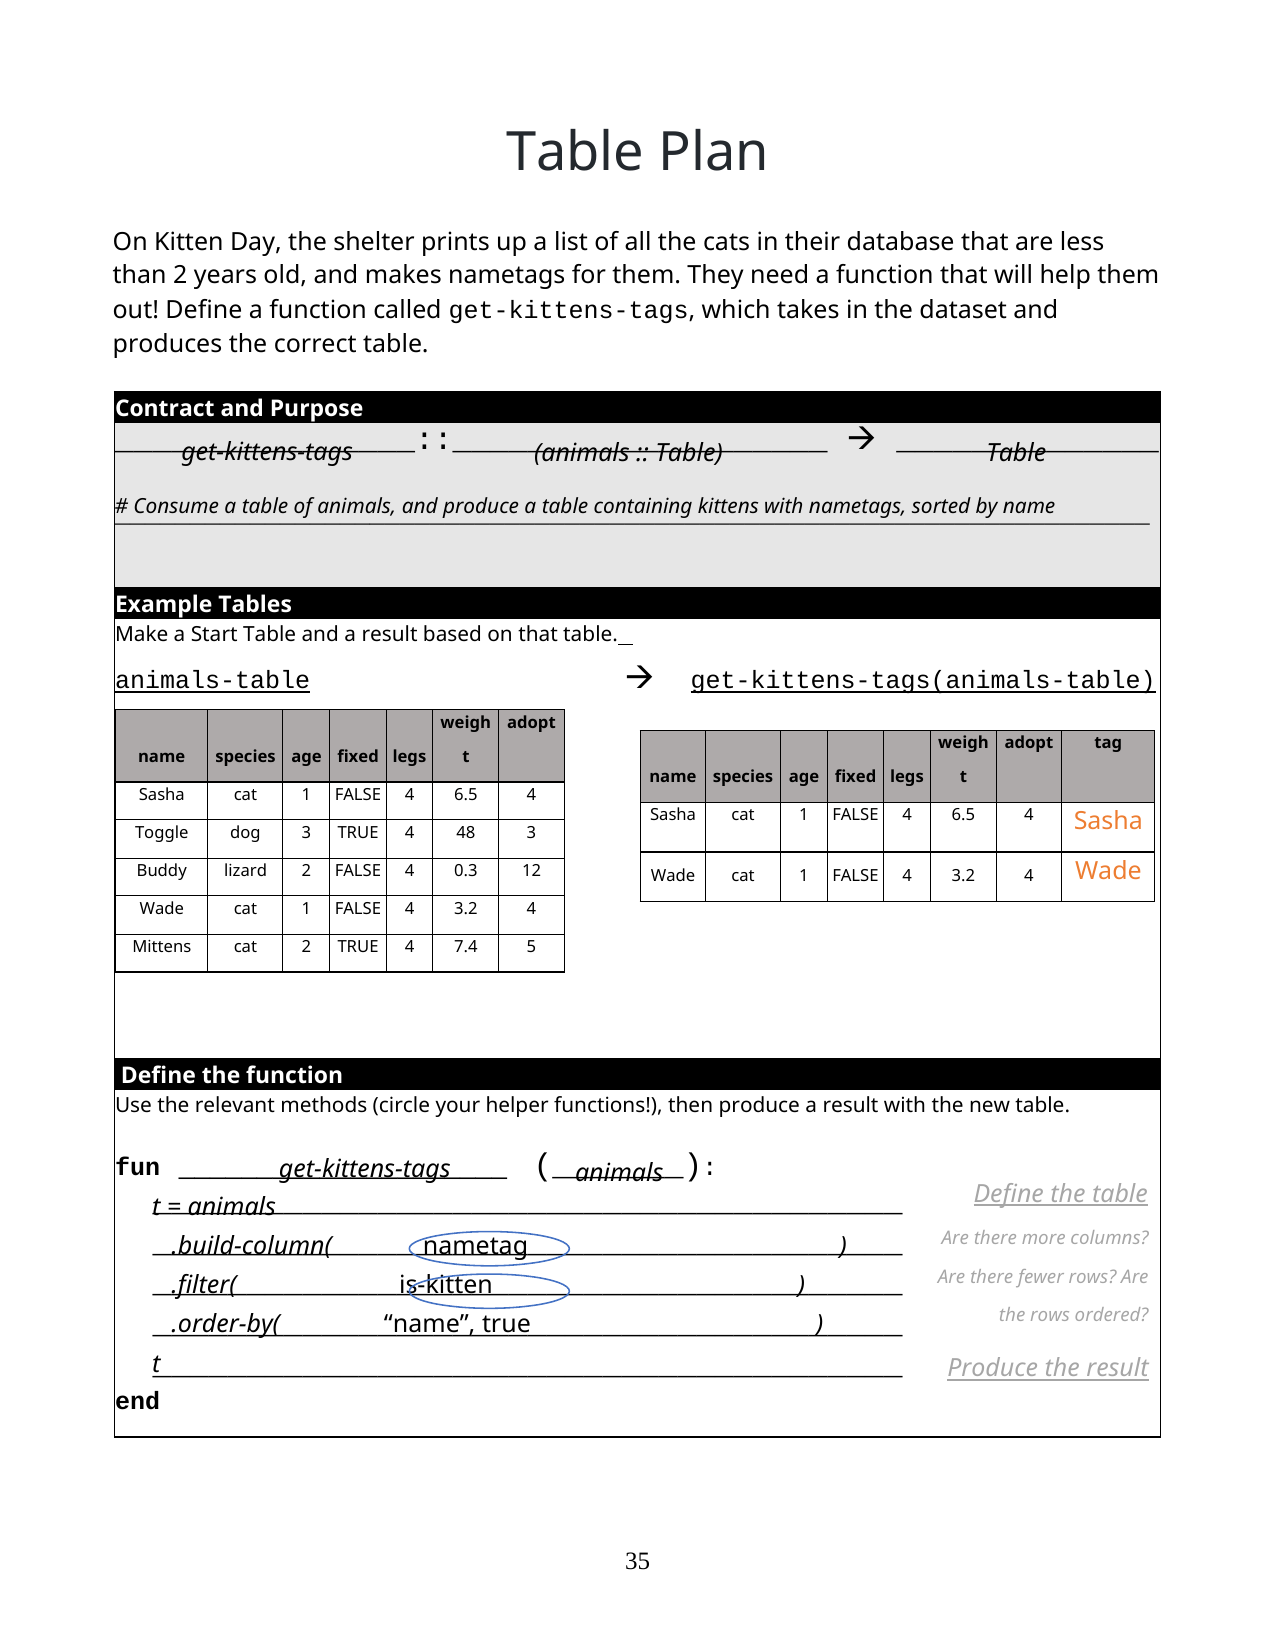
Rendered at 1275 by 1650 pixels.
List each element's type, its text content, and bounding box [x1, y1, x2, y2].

subtitle Table Plan [112, 112, 1162, 186]
table_cell Define the function Use the relevant methods (circle your helper functions!), then produce a result with the new table. fun _____________________ (_______): ________________________________________ ________________________________________ ________________________________________ ________________________________________ ________________________________________ end [115, 1090, 1160, 1436]
text On Kitten Day, the shelter prints up a list of all the cats in their database that are less than 2 years old, and makes nametags for them. They need a function that will help them out! Define a function called get-kittens-tags, which takes in the dataset and produces the correct table. [112, 223, 1162, 359]
table_cell Example Tables Make a Start Table and a result based on that table. animals-table get-kittens-tags(animals-table) [115, 619, 1160, 1058]
table_header Contract and Purpose ________________::____________________ ______________ _____________________________________________________________________ [115, 423, 1160, 587]
